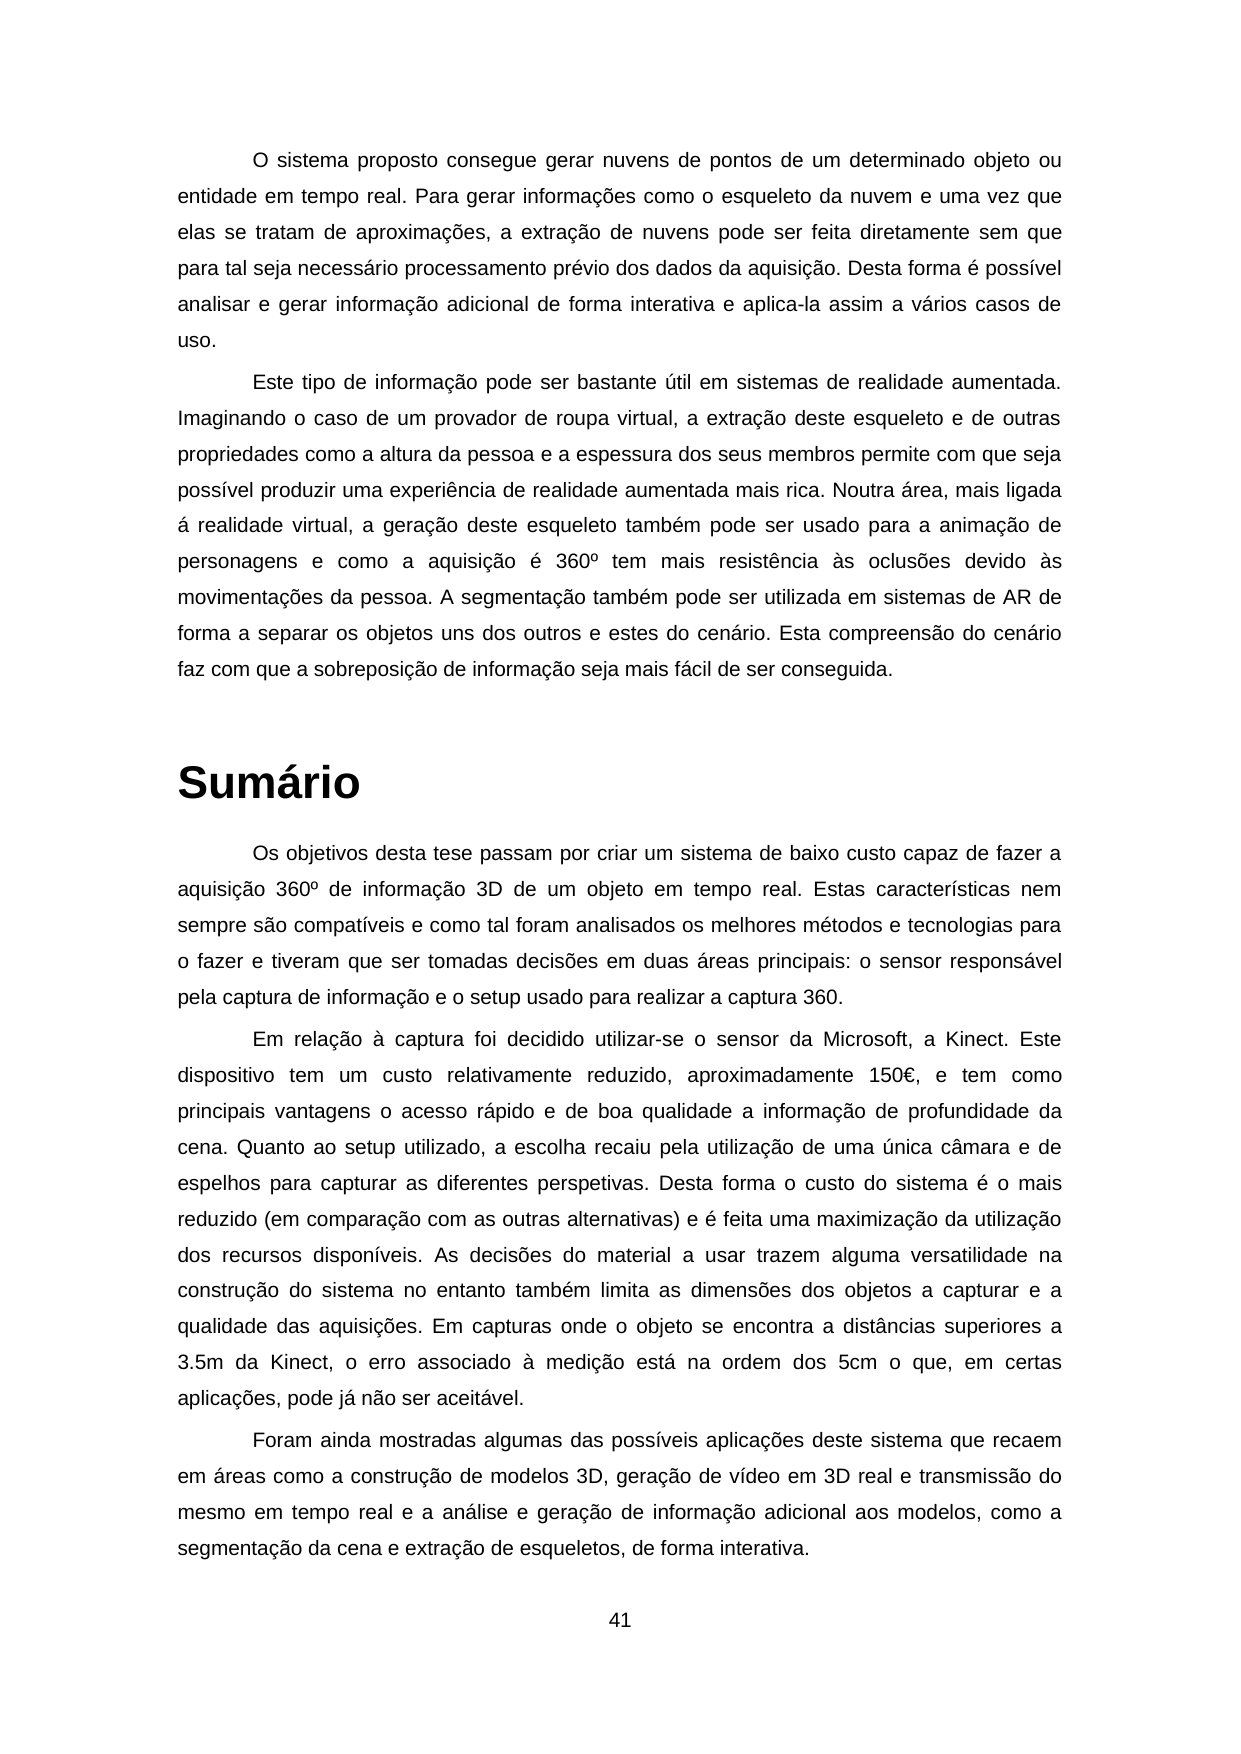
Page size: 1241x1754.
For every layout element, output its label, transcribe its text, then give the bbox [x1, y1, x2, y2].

text Foram ainda mostradas algumas das possíveis aplicações deste sistema que recaem em áreas como a construção de modelos 3D, geração de vídeo em 3D real e transmissão do mesmo em tempo real e a análise e geração de informação adicional aos modelos, como a segmentação da cena e extração de esqueletos, de forma interativa. [177, 1428, 1063, 1560]
text Este tipo de informação pode ser bastante útil em sistemas de realidade aumentada. Imaginando o caso de um provador de roupa virtual, a extração deste esqueleto e de outras propriedades como a altura da pessoa e a espessura dos seus membros permite com que seja possível produzir uma experiência de realidade aumentada mais rica. Noutra área, mais ligada á realidade virtual, a geração deste esqueleto também pode ser usado para a animação de personagens e como a aquisição é 360º tem mais resistência às oclusões devido às movimentações da pessoa. A segmentação também pode ser utilizada em sistemas de AR de forma a separar os objetos uns dos outros e estes do cenário. Esta compreensão do cenário faz com que a sobreposição de informação seja mais fácil de ser conseguida. [177, 369, 1063, 681]
text Os objetivos desta tese passam por criar um sistema de baixo custo capaz de fazer a aquisição 360º de informação 3D de um objeto em tempo real. Estas características nem sempre são compatíveis e como tal foram analisados os melhores métodos e tecnologias para o fazer e tiveram que ser tomadas decisões em duas áreas principais: o sensor responsável pela captura de informação e o setup usado para realizar a captura 360. [177, 841, 1063, 1008]
text Em relação à captura foi decidido utilizar-se o sensor da Microsoft, a Kinect. Este dispositivo tem um custo relativamente reduzido, aproximadamente 150€, e tem como principais vantagens o acesso rápido e de boa qualidade a informação de profundidade da cena. Quanto ao setup utilizado, a escolha recaiu pela utilização de uma única câmara e de espelhos para capturar as diferentes perspetivas. Desta forma o custo do sistema é o mais reduzido (em comparação com as outras alternativas) e é feita uma maximização da utilização dos recursos disponíveis. As decisões do material a usar trazem alguma versatilidade na construção do sistema no entanto também limita as dimensões dos objetos a capturar e a qualidade das aquisições. Em capturas onde o objeto se encontra a distâncias superiores a 3.5m da Kinect, o erro associado à medição está na ordem dos 5cm o que, em certas aplicações, pode já não ser aceitável. [177, 1027, 1063, 1410]
text O sistema proposto consegue gerar nuvens de pontos de um determinado objeto ou entidade em tempo real. Para gerar informações como o esqueleto da nuvem e uma vez que elas se tratam de aproximações, a extração de nuvens pode ser feita diretamente sem que para tal seja necessário processamento prévio dos dados da aquisição. Desta forma é possível analisar e gerar informação adicional de forma interativa e aplica-la assim a vários casos de uso. [177, 148, 1063, 351]
text Sumário [177, 756, 1063, 808]
